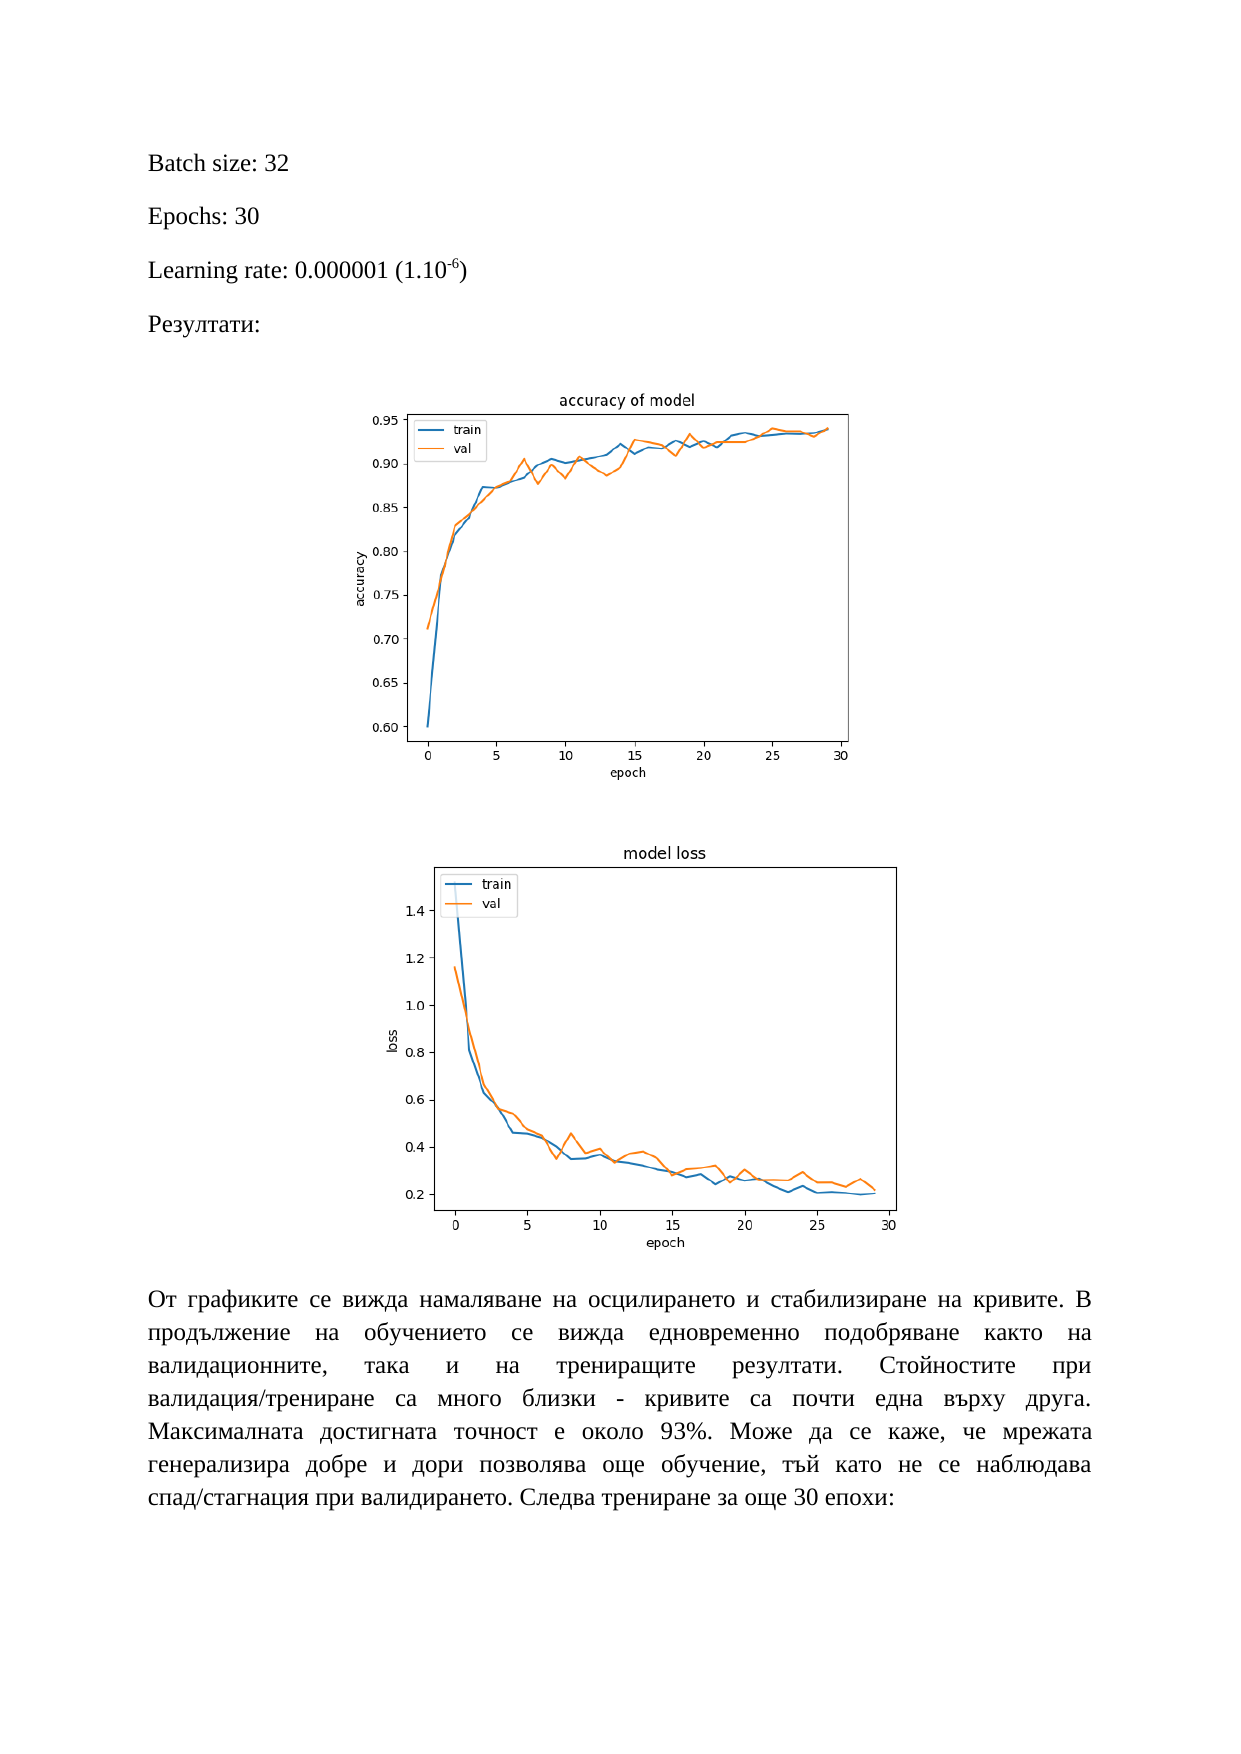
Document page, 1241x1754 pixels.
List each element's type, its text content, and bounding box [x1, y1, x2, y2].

text От графиките се вижда намаляване на осцилирането и стабилизиране на кривите. В продължение на обучението се вижда едновременно подобряване както на валидационните, така и на трениращите резултати. Стойностите при валидация/трениране са много близки - кривите са почти една върху друга. Максималната достигната точност е около 93%. Може да се каже, че мрежата генерализира добре и дори позволява още обучение, тъй като не се наблюдава спад/стагнация при валидирането. Следва трениране за още 30 епохи: [148, 1284, 1093, 1511]
picture [336, 363, 904, 788]
text Epochs: 30 [148, 201, 1093, 230]
picture [359, 813, 955, 1259]
text Learning rate: 0.000001 (1.10-6) [148, 255, 1093, 284]
text Резултати: [148, 309, 1093, 338]
text Batch size: 32 [148, 148, 1093, 176]
